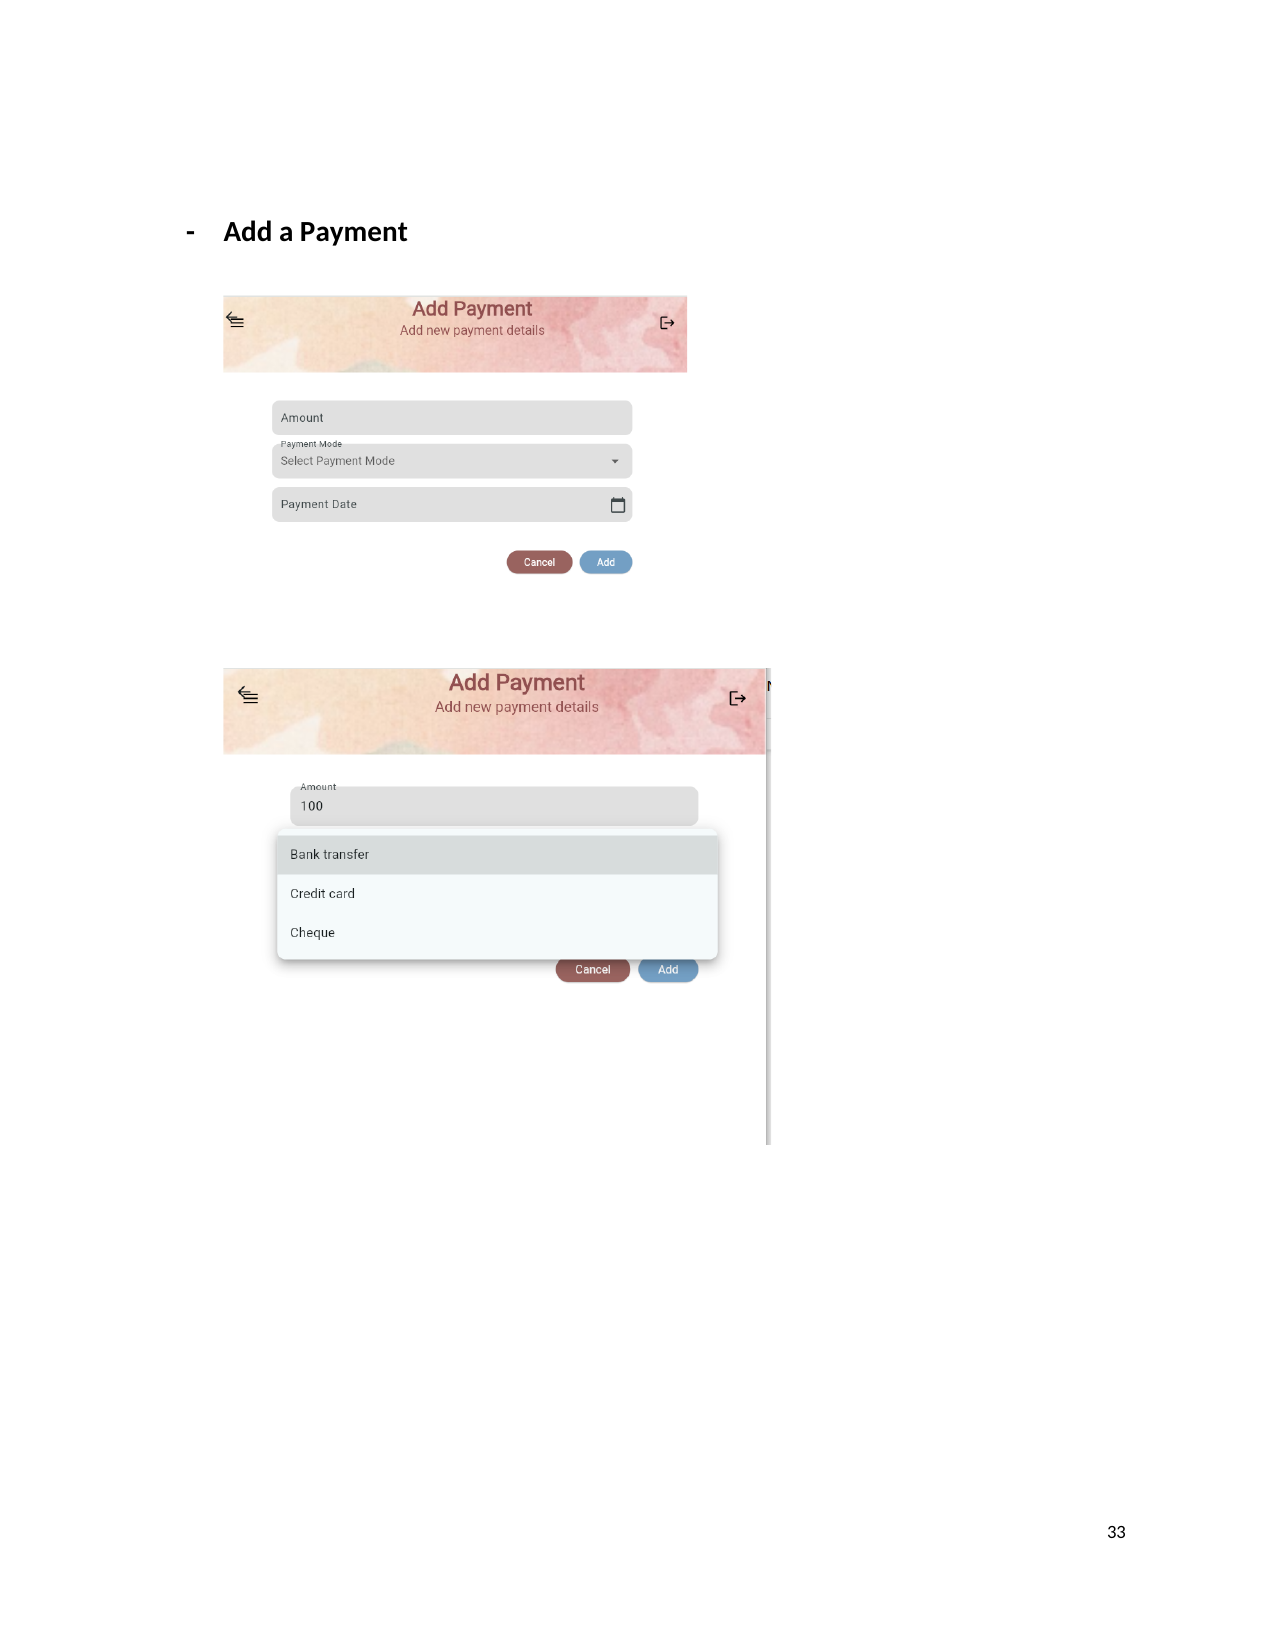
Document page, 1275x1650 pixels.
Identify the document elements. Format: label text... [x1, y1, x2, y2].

list Add a Payment [186, 213, 1154, 248]
picture [223, 294, 688, 624]
picture [223, 668, 772, 1145]
